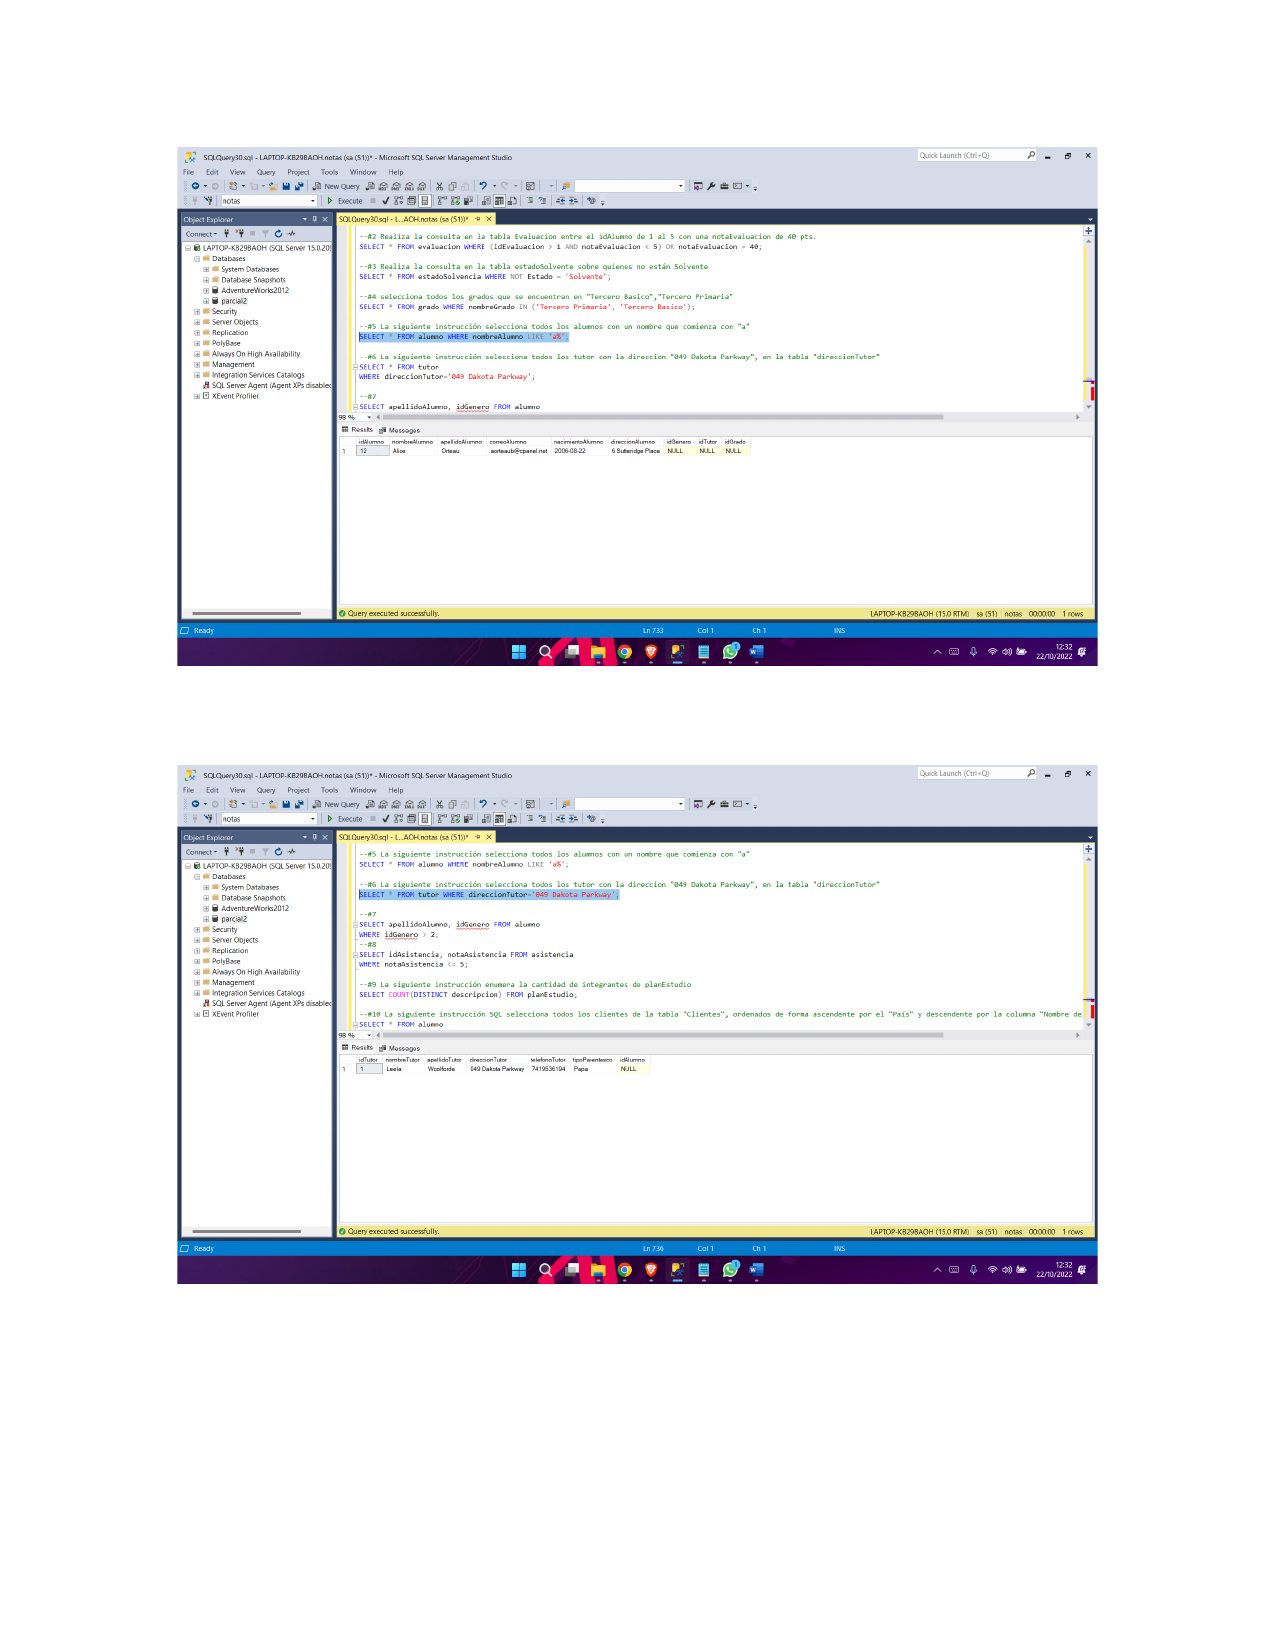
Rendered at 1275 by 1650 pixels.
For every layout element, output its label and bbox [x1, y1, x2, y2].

picture [177, 765, 1098, 1284]
picture [177, 147, 1098, 666]
